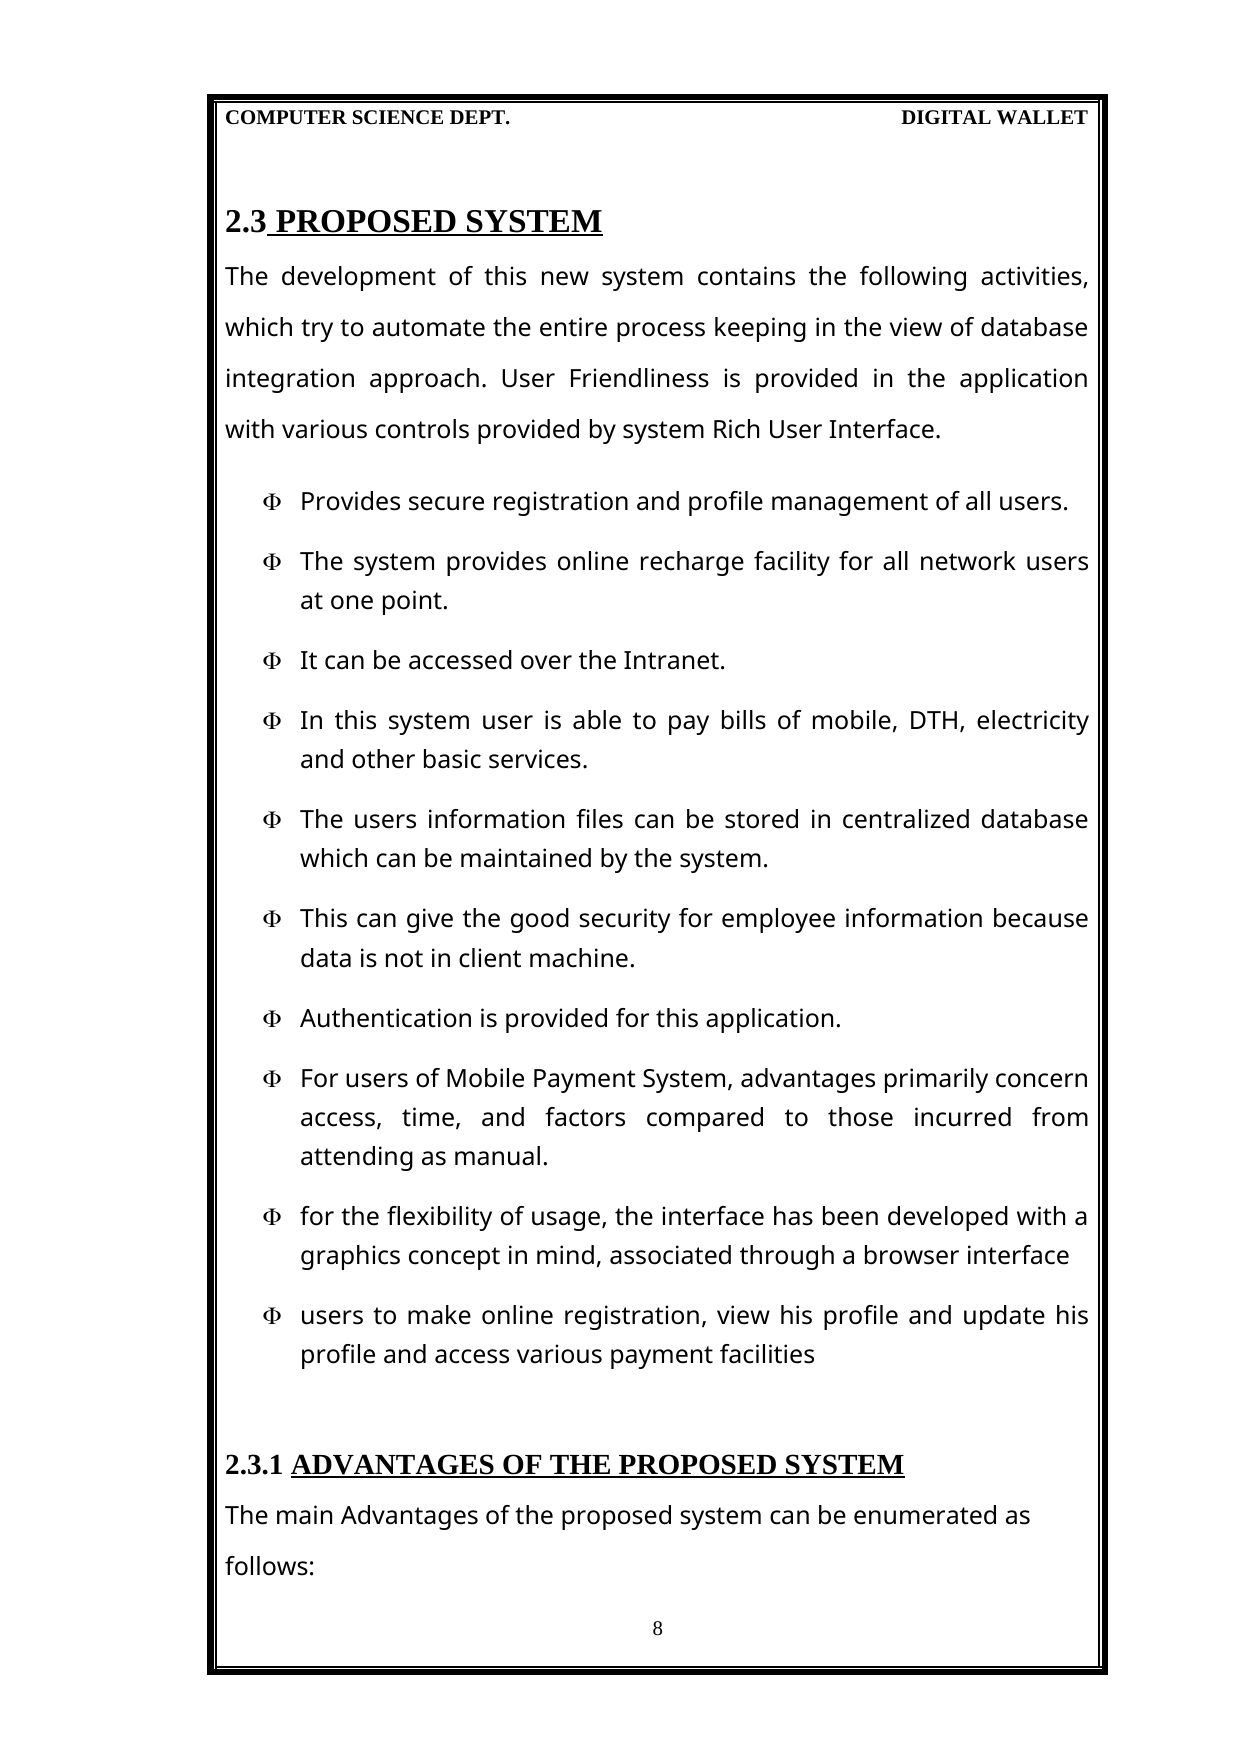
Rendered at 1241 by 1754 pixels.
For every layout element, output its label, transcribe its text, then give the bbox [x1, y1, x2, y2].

list The system provides online recharge facility for all network users at one point. [262, 543, 1090, 617]
text 2.3.1 ADVANTAGES OF THE PROPOSED SYSTEM [225, 1447, 1090, 1481]
list The users information files can be stored in centralized database which can be maintained by the system. [262, 802, 1090, 875]
text The main Advantages of the proposed system can be enumerated as follows: [225, 1497, 1090, 1583]
text The development of this new system contains the following activities, which try to automate the entire process keeping in the view of database integration approach. User Friendliness is provided in the application with various controls provided by system Rich User Interface. [225, 258, 1090, 446]
list For users of Mobile Payment System, advantages primarily concern access, time, and factors compared to those incurred from attending as manual. [262, 1060, 1090, 1173]
list Provides secure registration and profile management of all users. [262, 483, 1090, 518]
list Authentication is provided for this application. [262, 1000, 1090, 1034]
list This can give the good security for employee information because data is not in client machine. [262, 901, 1090, 974]
list users to make online registration, view his profile and update his profile and access various payment facilities [262, 1298, 1090, 1371]
list PROPOSED SYSTEM [225, 201, 1090, 239]
list In this system user is able to pay bills of mobile, DTH, electricity and other basic services. [262, 703, 1090, 776]
list It can be accessed over the Intranet. [262, 643, 1090, 677]
list for the flexibility of usage, the interface has been developed with a graphics concept in mind, associated through a browser interface [262, 1198, 1090, 1272]
